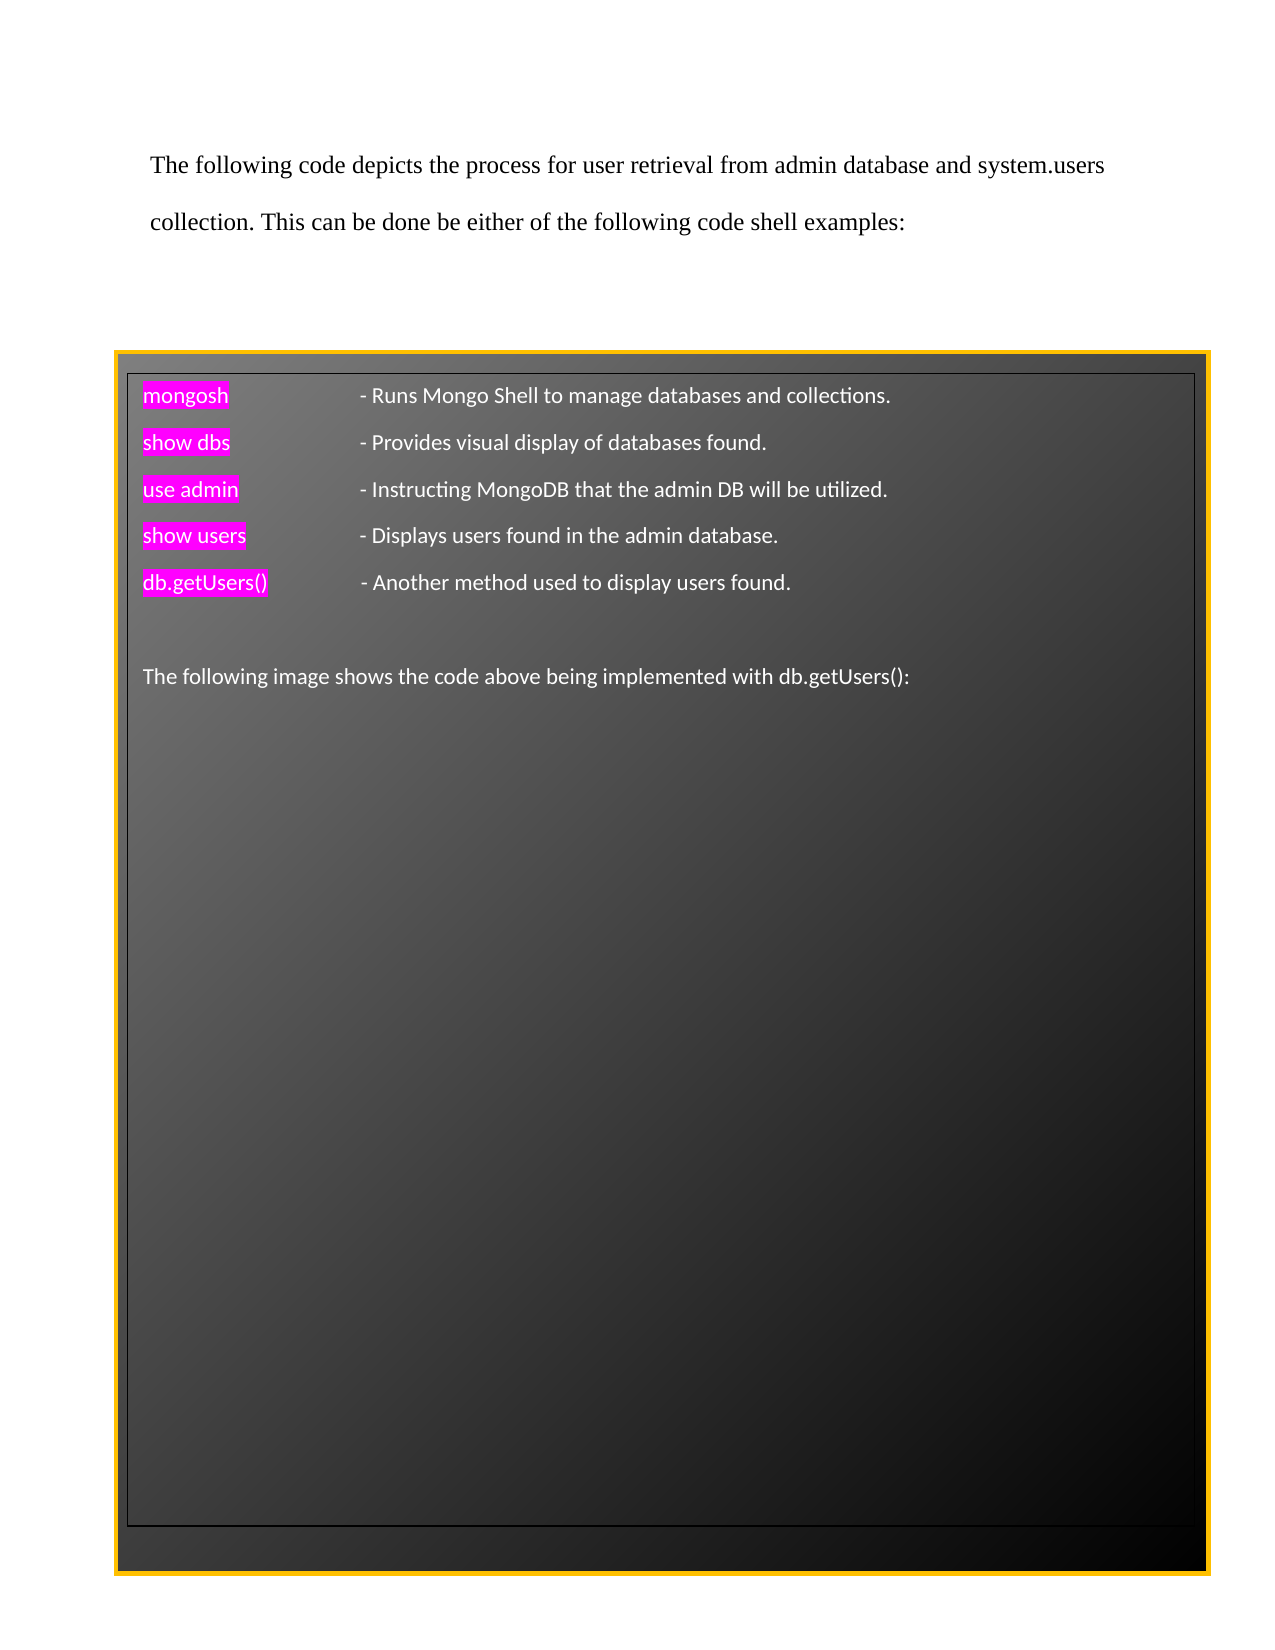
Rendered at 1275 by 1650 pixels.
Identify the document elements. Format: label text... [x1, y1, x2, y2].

text The following code depicts the process for user retrieval from admin database and system.users collection. This can be done be either of the following code shell examples: [150, 150, 1125, 236]
